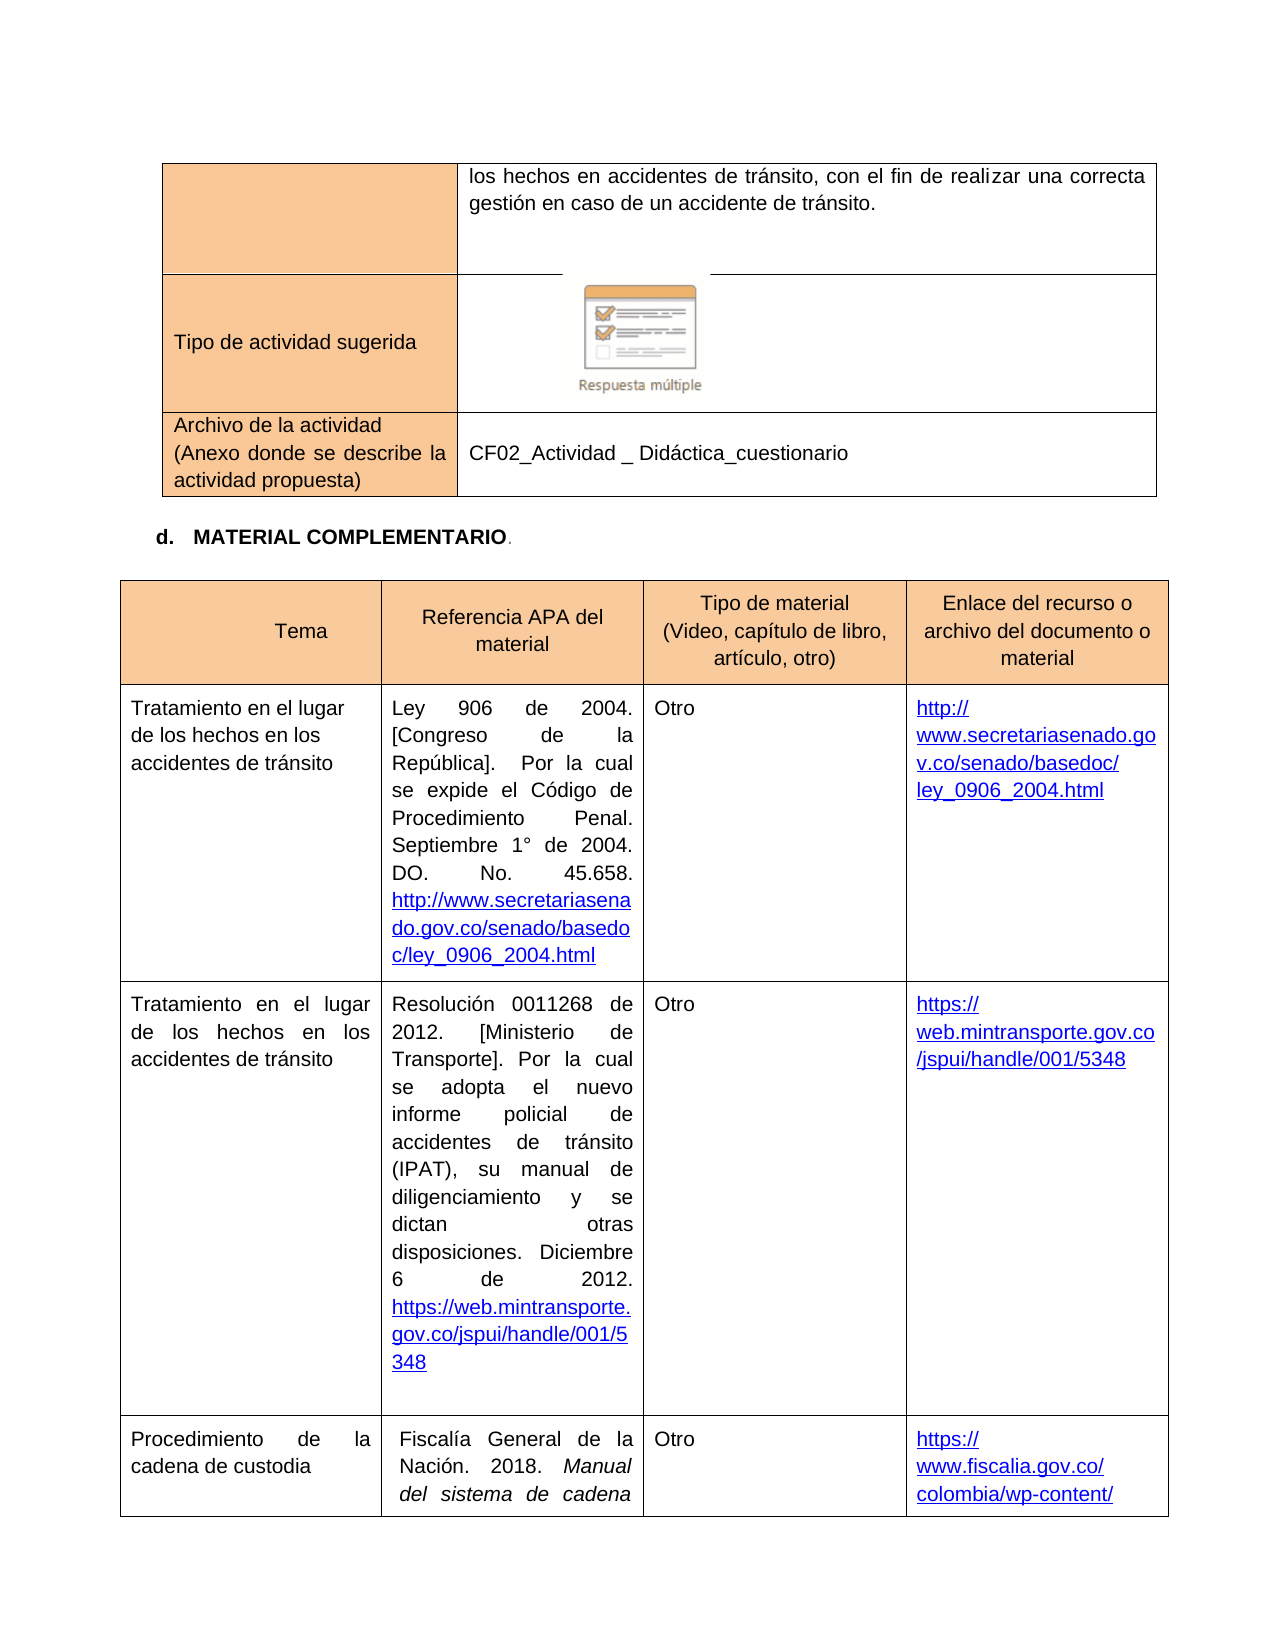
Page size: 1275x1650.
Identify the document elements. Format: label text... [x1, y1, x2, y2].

table_cell [458, 275, 1156, 412]
table_cell Archivo de la actividad (Anexo donde se describe la actividad propuesta) [163, 413, 457, 496]
picture [562, 273, 711, 403]
table_header Tipo de material (Video, capítulo de libro, artículo, otro) [644, 581, 906, 684]
list MATERIAL COMPLEMENTARIO. [156, 524, 1157, 548]
table_cell CF02_Actividad _ Didáctica_cuestionario [458, 413, 1156, 496]
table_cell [382, 1416, 643, 1516]
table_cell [121, 1416, 381, 1516]
table_cell Resolución 0011268 de 2012. [Ministerio de Transporte]. Por la cual se adopta el nuevo informe policial de accidentes de tránsito (IPAT), su manual de diligenciamiento y se dictan otras disposiciones. Diciembre 6 de 2012. https://web.mintransporte.gov.co/jspui/handle/001/5348 [382, 982, 643, 1415]
table_cell Otro [644, 685, 906, 981]
table_cell Otro [644, 982, 906, 1415]
table_cell Tratamiento en el lugar de los hechos en los accidentes de tránsito [121, 982, 381, 1415]
table_header Enlace del recurso o archivo del documento o material [907, 581, 1168, 684]
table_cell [163, 164, 457, 273]
table_header Referencia APA del material [382, 581, 643, 684]
table_cell https://web.mintransporte.gov.co/jspui/handle/001/5348 [907, 982, 1168, 1415]
table_cell Ley 906 de 2004. [Congreso de la República]. Por la cual se expide el Código de Procedimiento Penal. Septiembre 1° de 2004. DO. No. 45.658. http://www.secretariasenado.gov.co/senado/basedoc/ley_0906_2004.html [382, 685, 643, 981]
table_cell http://www.secretariasenado.gov.co/senado/basedoc/ley_0906_2004.html [907, 685, 1168, 981]
table_header Tema [121, 581, 381, 684]
table_cell Tratamiento en el lugar de los hechos en los accidentes de tránsito [121, 685, 381, 981]
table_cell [907, 1416, 1168, 1516]
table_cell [458, 164, 1156, 273]
table_cell Otro [644, 1416, 906, 1516]
table_cell Tipo de actividad sugerida [163, 275, 457, 412]
